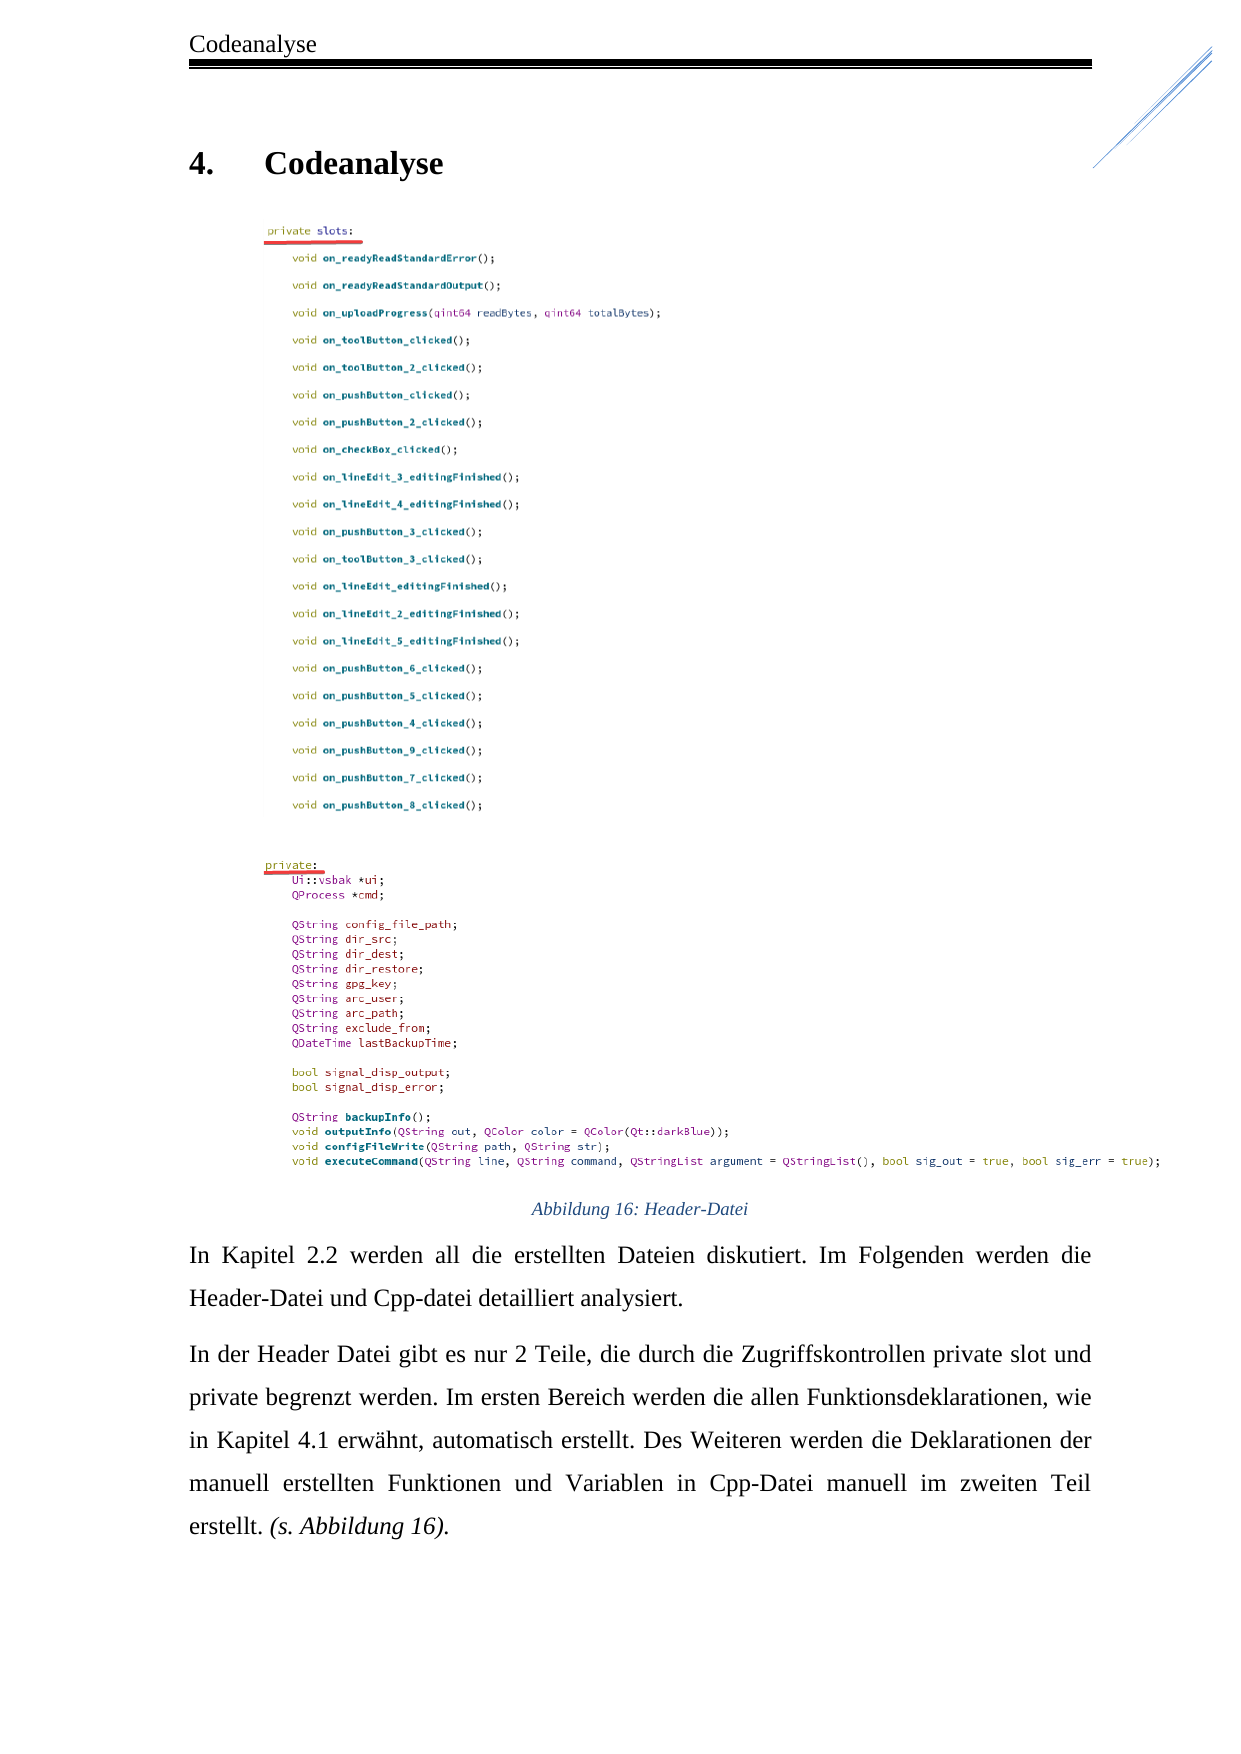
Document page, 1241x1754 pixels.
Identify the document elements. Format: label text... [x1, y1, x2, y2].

picture [263, 206, 678, 823]
text In Kapitel 2.2 werden all die erstellten Dateien diskutiert. Im Folgenden werden die Header-Datei und Cpp-datei detailliert analysiert. [189, 1240, 1092, 1312]
text Codeanalyse [189, 143, 1092, 181]
text In der Header Datei gibt es nur 2 Teile, die durch die Zugriffskontrollen private slot und private begrenzt werden. Im ersten Bereich werden die allen Funktionsdeklarationen, wie in Kapitel 4.1 erwähnt, automatisch erstellt. Des Weiteren werden die Deklarationen der manuell erstellten Funktionen und Variablen in Cpp-Datei manuell im zweiten Teil erstellt. (s. Abbildung 16). [189, 1339, 1092, 1540]
text Abbildung 16: Header-Datei [189, 1198, 1092, 1219]
picture [263, 849, 1168, 1171]
